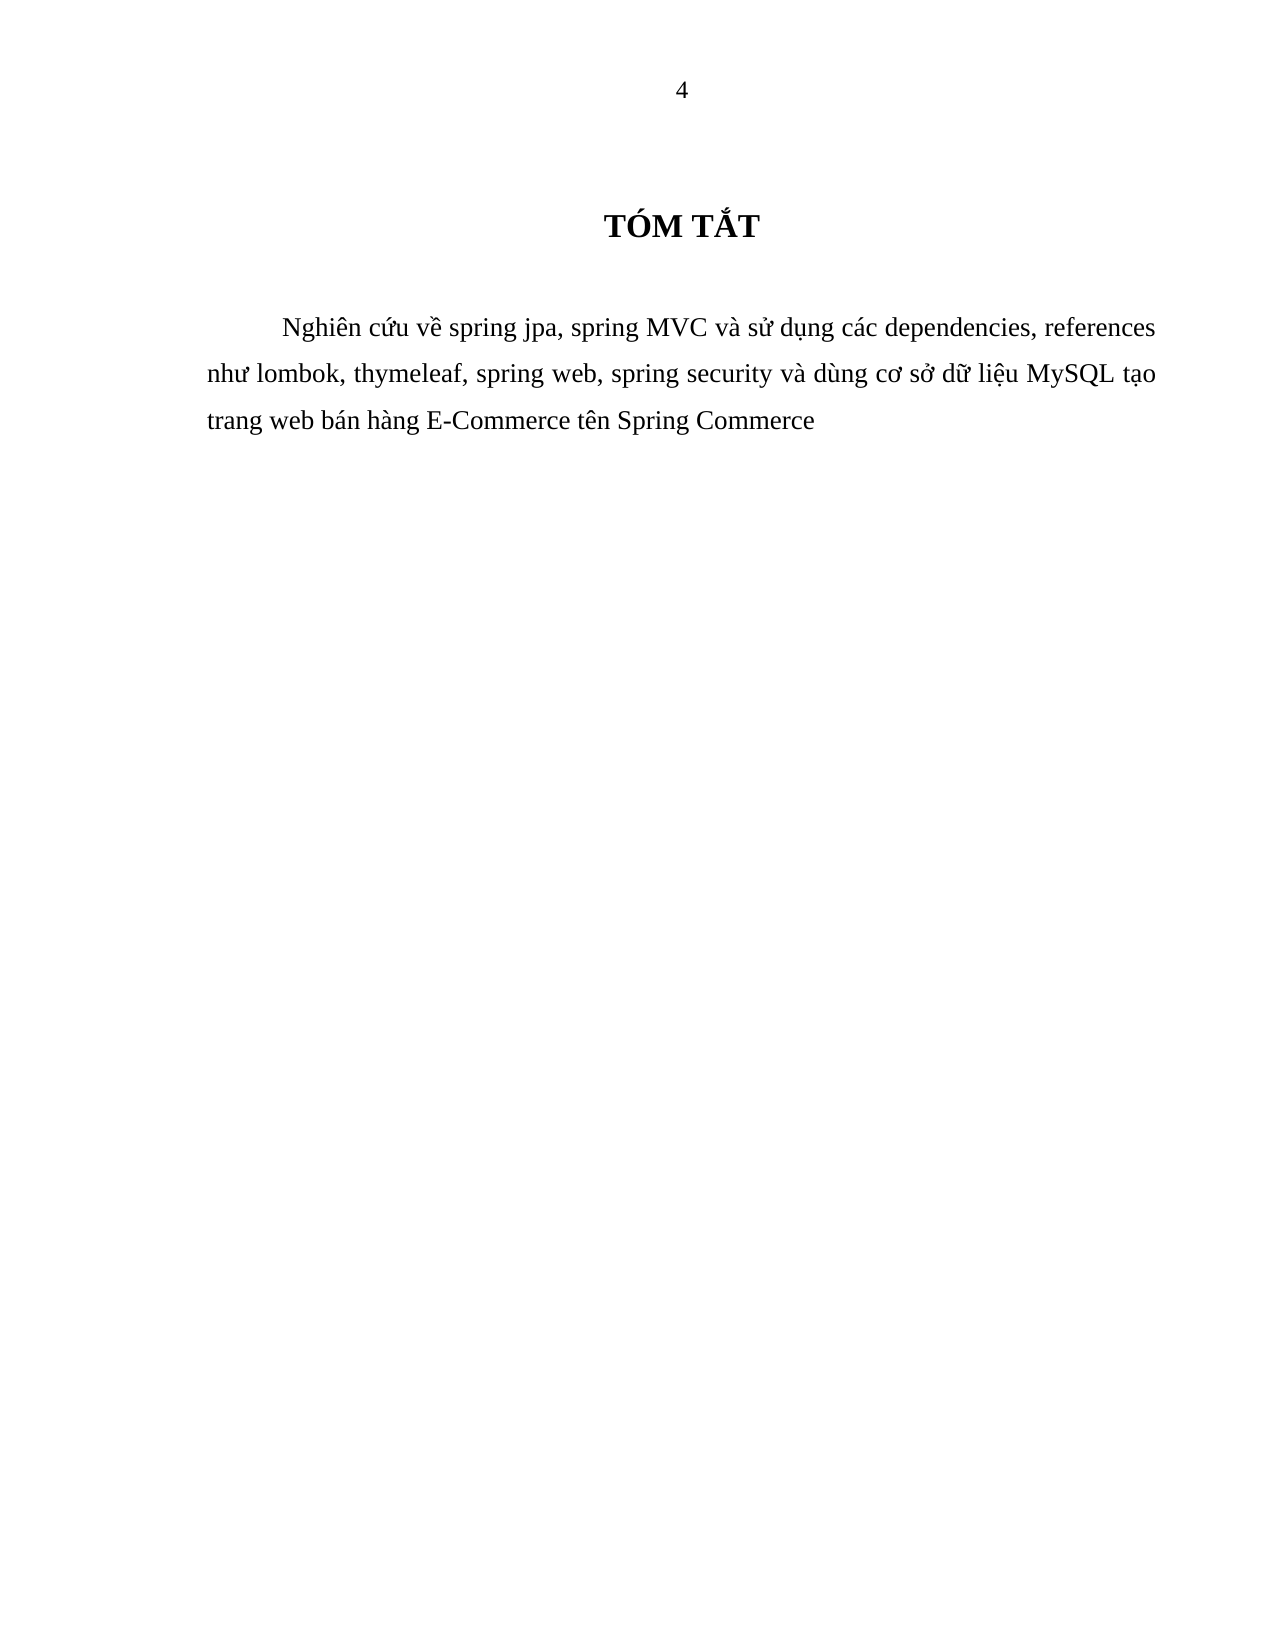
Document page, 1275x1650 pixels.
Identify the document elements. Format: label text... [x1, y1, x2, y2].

text TÓM TẮT [207, 207, 1157, 245]
text Nghiên cứu về spring jpa, spring MVC và sử dụng các dependencies, references như lombok, thymeleaf, spring web, spring security và dùng cơ sở dữ liệu MySQL tạo trang web bán hàng E-Commerce tên Spring Commerce [207, 311, 1157, 435]
